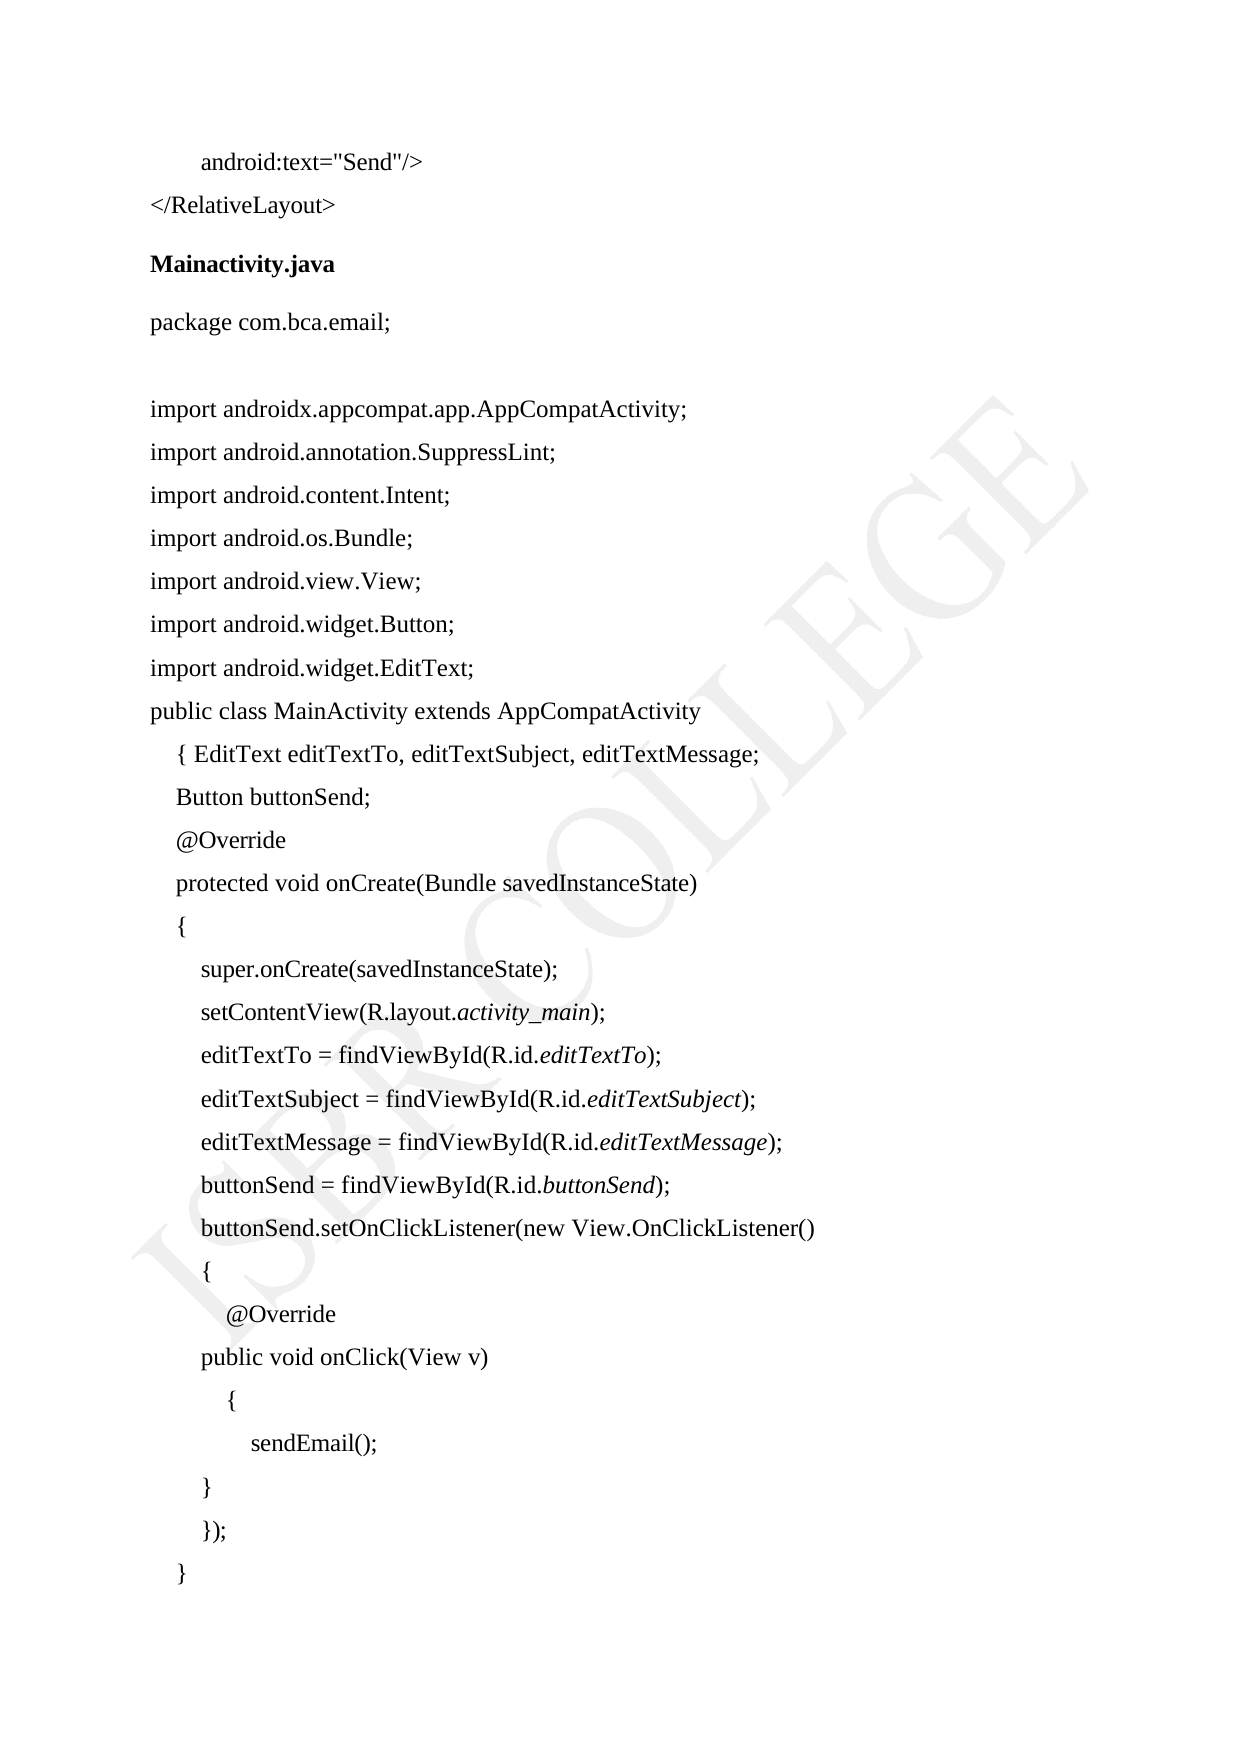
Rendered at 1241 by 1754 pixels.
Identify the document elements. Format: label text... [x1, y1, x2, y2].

text { [226, 1386, 1105, 1414]
text public class MainActivity extends AppCompatActivity { EditText editTextTo, editTextSubject, editTextMessage; Button buttonSend; [150, 696, 772, 811]
text @Override [176, 826, 1105, 854]
text { [201, 1256, 1105, 1285]
text android:text="Send"/> [201, 147, 1105, 176]
text sendEmail(); [251, 1428, 1105, 1457]
picture [130, 394, 1089, 1354]
text editTextSubject = findViewById(R.id.editTextSubject); editTextMessage = findViewById(R.id.editTextMessage); buttonSend = findViewById(R.id.buttonSend); buttonSend.setOnClickListener(new View.OnClickListener() [201, 1084, 815, 1242]
text @Override [226, 1299, 1105, 1328]
text import androidx.appcompat.app.AppCompatActivity; import android.annotation.SuppressLint; [150, 394, 688, 466]
text { [176, 911, 1105, 939]
text super.onCreate(savedInstanceState); setContentView(R.layout.activity_main); editTextTo = findViewById(R.id.editTextTo); [201, 954, 688, 1069]
text }); [201, 1515, 1105, 1544]
text } [176, 1558, 1105, 1587]
text import android.content.Intent; import android.os.Bundle; import android.view.View; import android.widget.Button; import android.widget.EditText; [150, 480, 476, 681]
text protected void onCreate(Bundle savedInstanceState) [176, 868, 1105, 897]
text </RelativeLayout> Mainactivity.java package com.bca.email; [150, 190, 391, 336]
text public void onClick(View v) [201, 1342, 1105, 1371]
text } [201, 1472, 1105, 1501]
